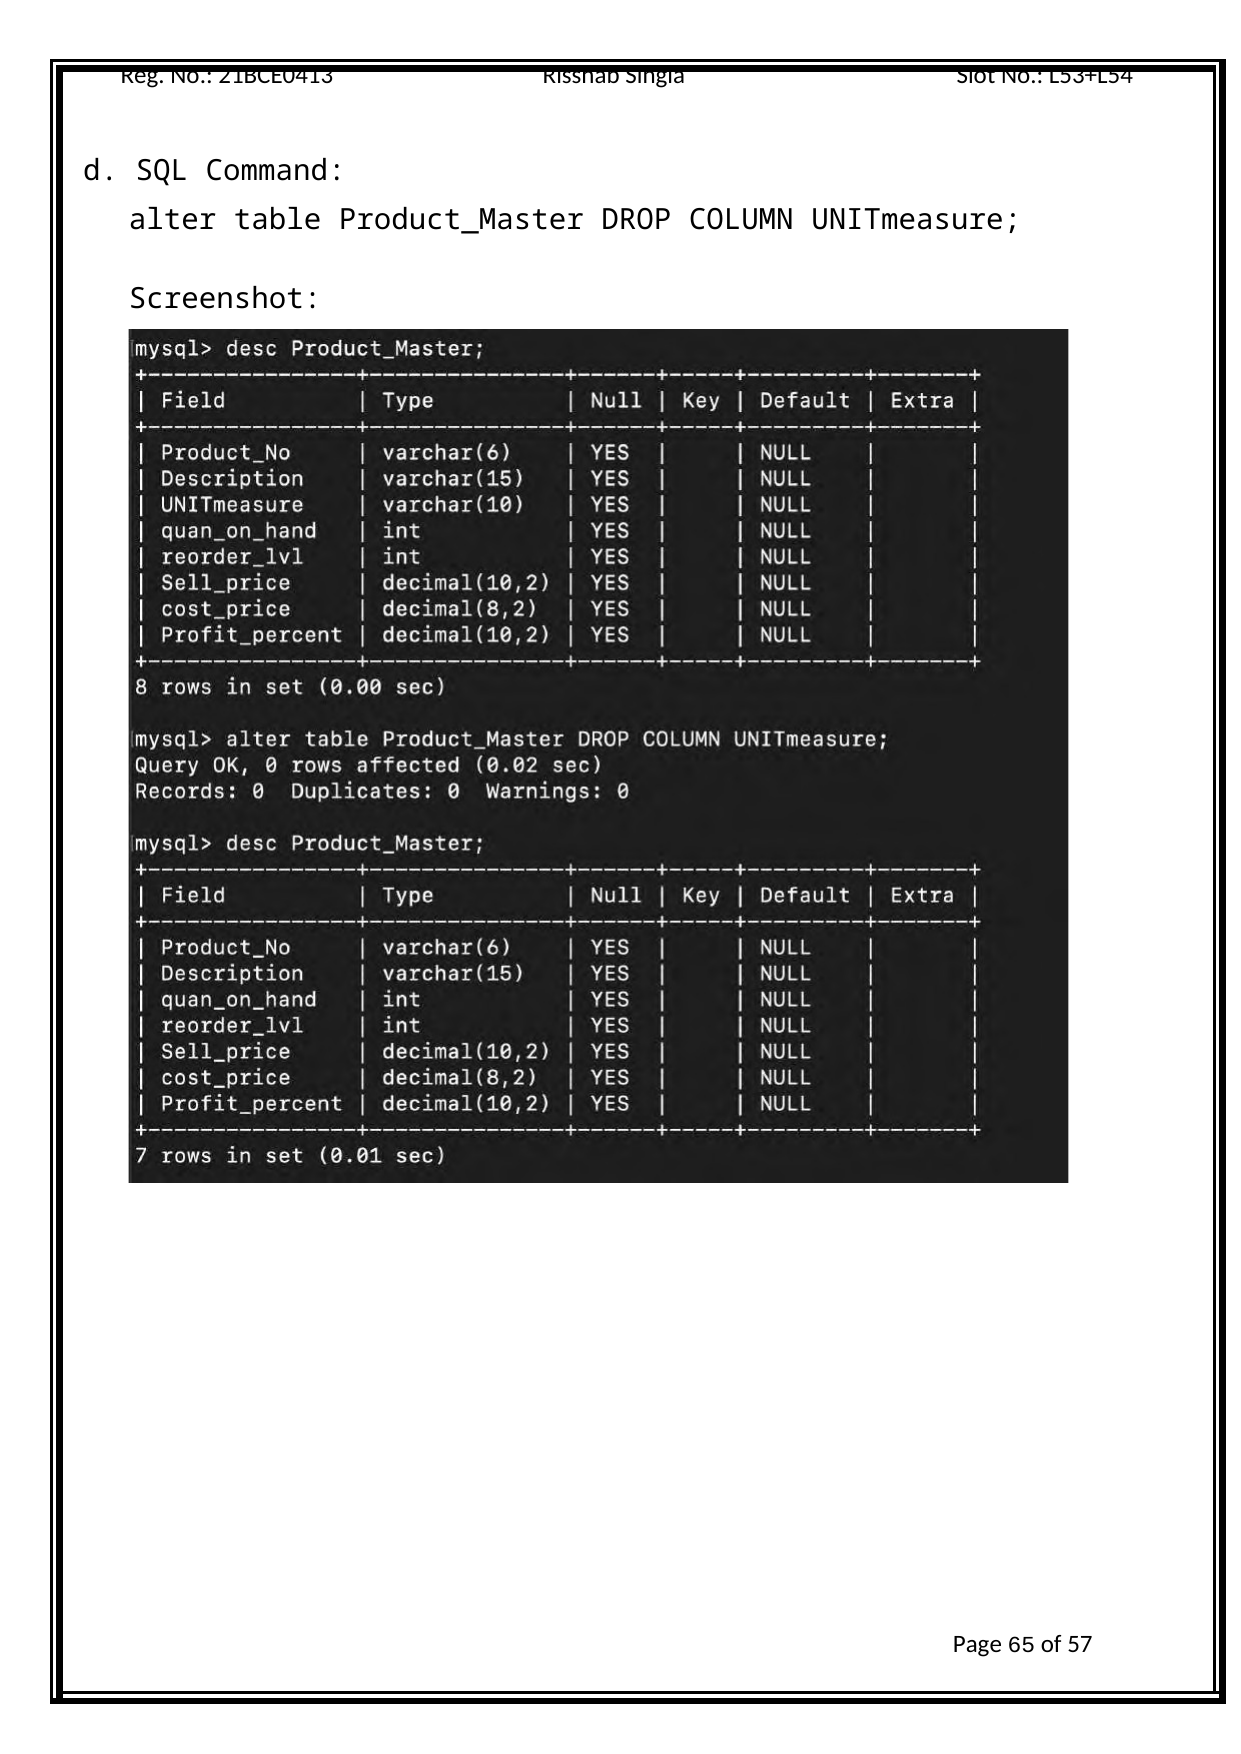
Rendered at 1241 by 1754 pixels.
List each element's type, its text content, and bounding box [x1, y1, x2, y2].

picture [128, 329, 1069, 1183]
text d. SQL Command: [83, 149, 1213, 189]
text Screenshot: [128, 278, 1213, 317]
text alter table Product_Master DROP COLUMN UNITmeasure; [128, 198, 1213, 238]
